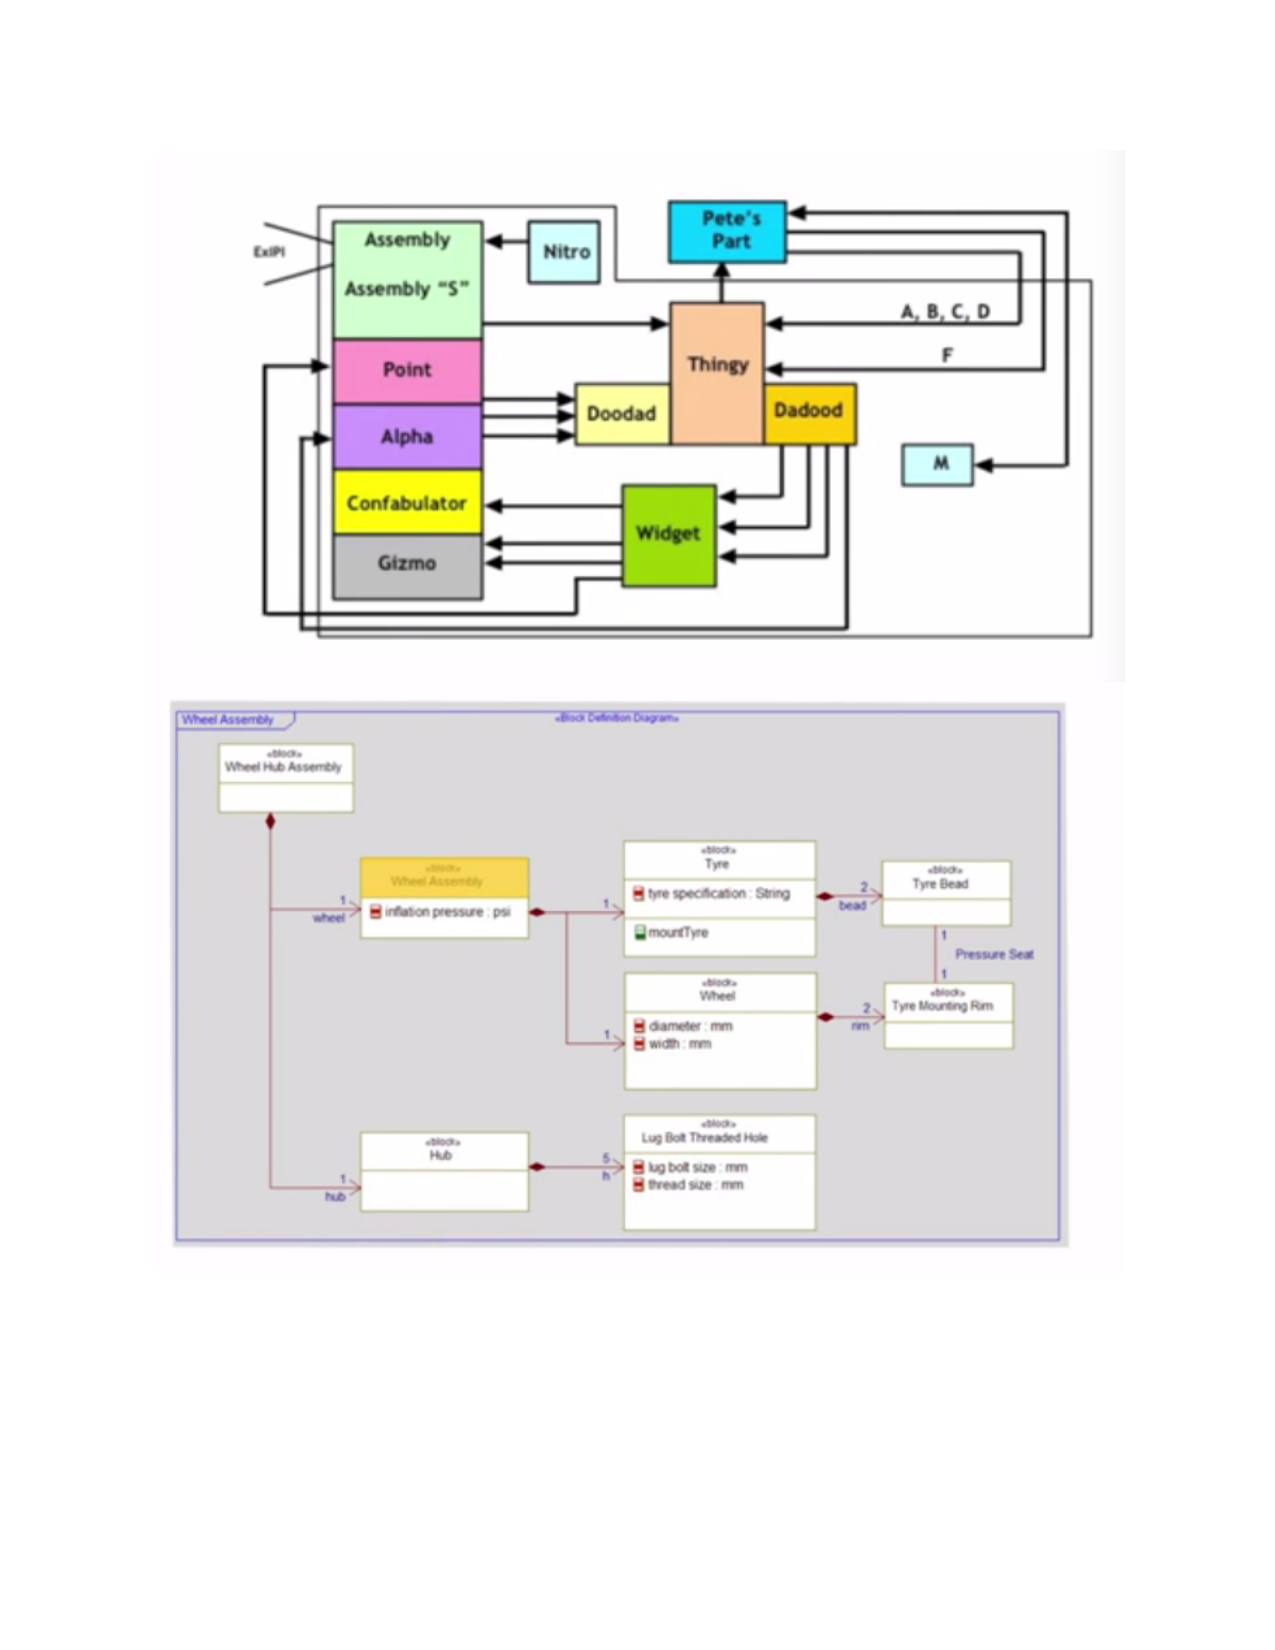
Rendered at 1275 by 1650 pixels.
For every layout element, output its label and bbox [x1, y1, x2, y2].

picture [150, 150, 1125, 1275]
